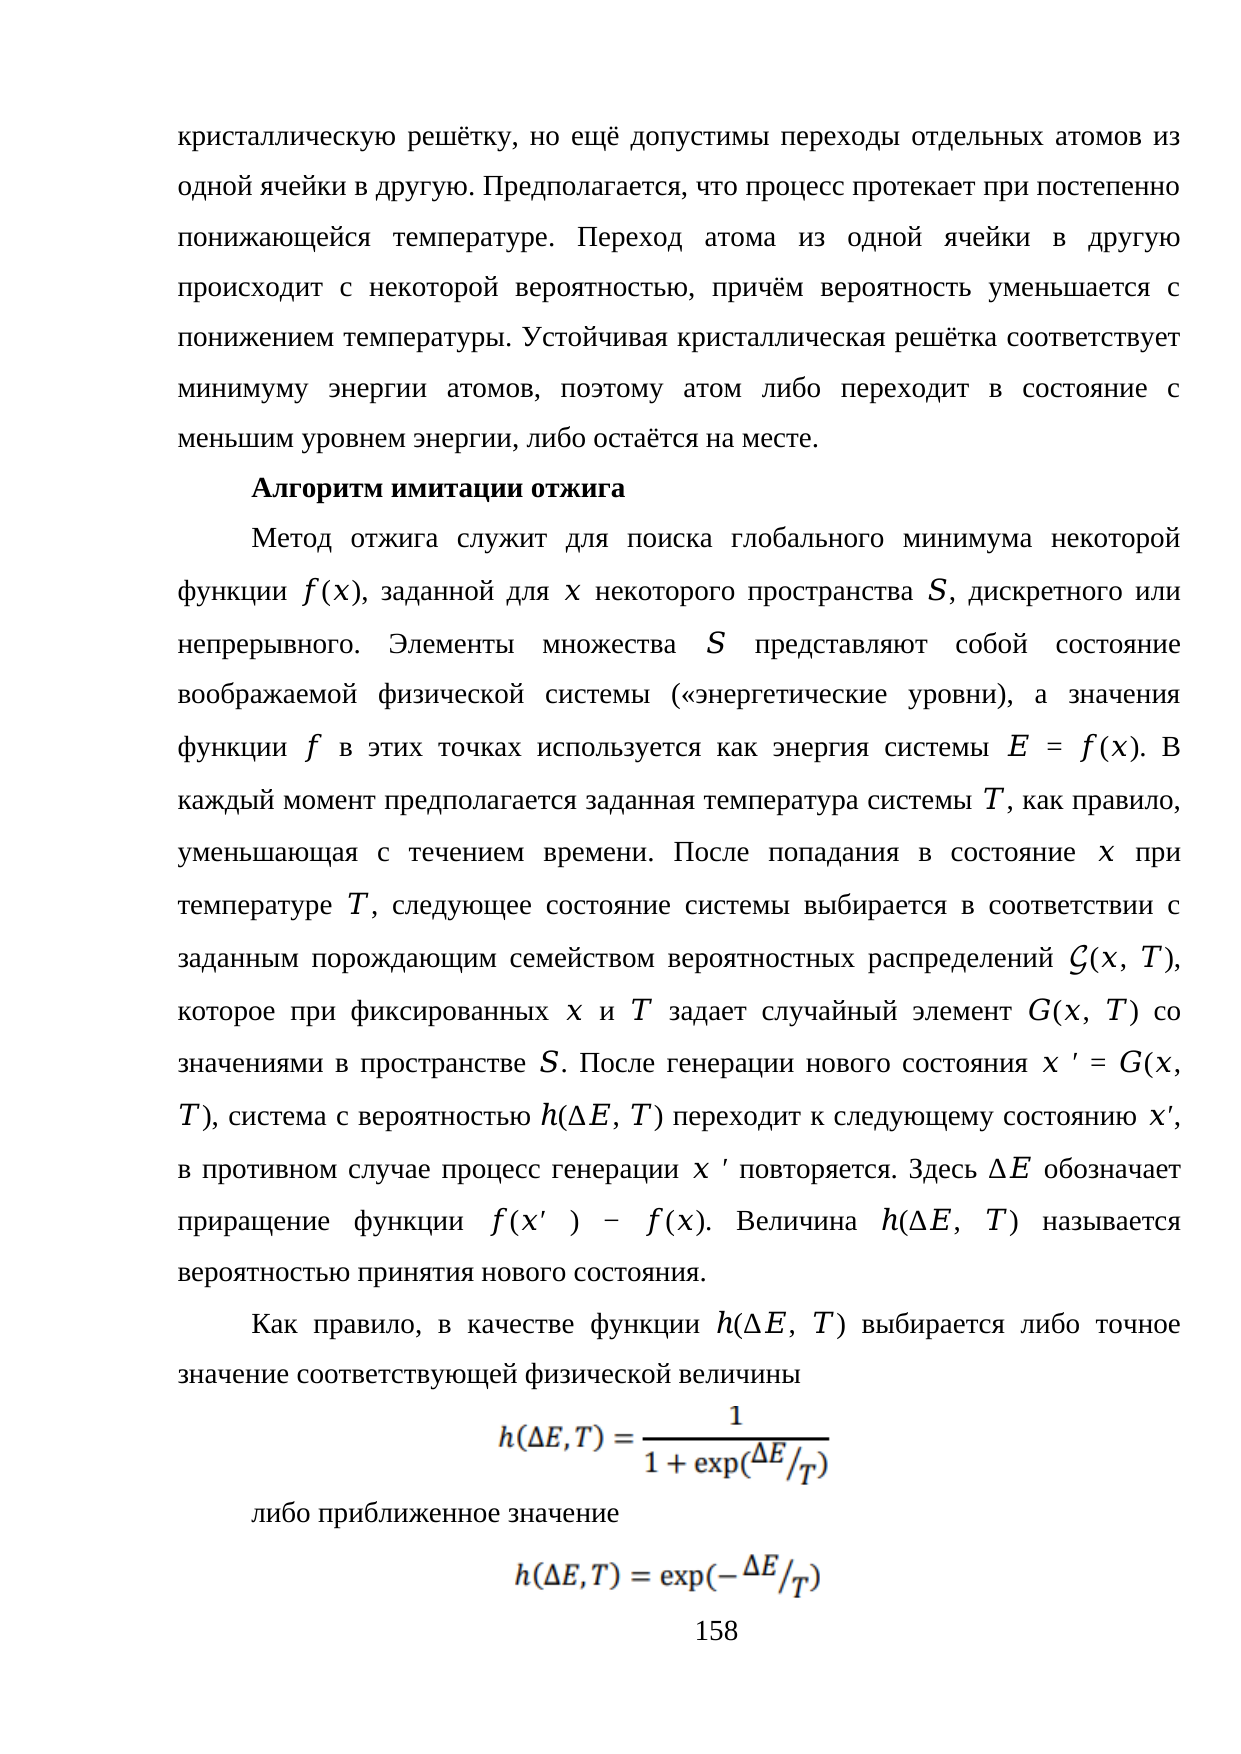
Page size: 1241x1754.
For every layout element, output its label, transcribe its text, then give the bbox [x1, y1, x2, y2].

picture [469, 1406, 889, 1496]
text либо приближенное значение [177, 1495, 1181, 1529]
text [177, 118, 1181, 453]
text Алгоритм имитации отжига [177, 470, 1181, 504]
text Метод отжига служит для поиска глобального минимума некоторой функции 𝑓(𝑥), заданной для 𝑥 некоторого пространства 𝑆, дискретного или непрерывного. Элементы множества 𝑆 представляют собой состояние воображаемой физической системы («энергетические уровни), а значения функции 𝑓 в этих точках используется как энергия системы 𝐸 = 𝑓(𝑥). В каждый момент предполагается заданная температура системы 𝑇, как правило, уменьшающая с течением времени. После попадания в состояние 𝑥 при температуре 𝑇, следующее состояние системы выбирается в соответствии с заданным порождающим семейством вероятностных распределений 𝒢(𝑥, 𝑇), которое при фиксированных 𝑥 и 𝑇 задает случайный элемент 𝐺(𝑥, 𝑇) со значениями в пространстве 𝑆. После генерации нового состояния 𝑥 ′ = 𝐺(𝑥, 𝑇), система с вероятностью ℎ(Δ𝐸, 𝑇) переходит к следующему состоянию 𝑥′, в противном случае процесс генерации 𝑥 ′ повторяется. Здесь Δ𝐸 обозначает приращение функции 𝑓(𝑥′ ) − 𝑓(𝑥). Величина ℎ(Δ𝐸, 𝑇) называется вероятностью принятия нового состояния. [177, 521, 1181, 1287]
picture [503, 1545, 855, 1606]
text Как правило, в качестве функции ℎ(Δ𝐸, 𝑇) выбирается либо точное значение соответствующей физической величины [177, 1304, 1181, 1389]
